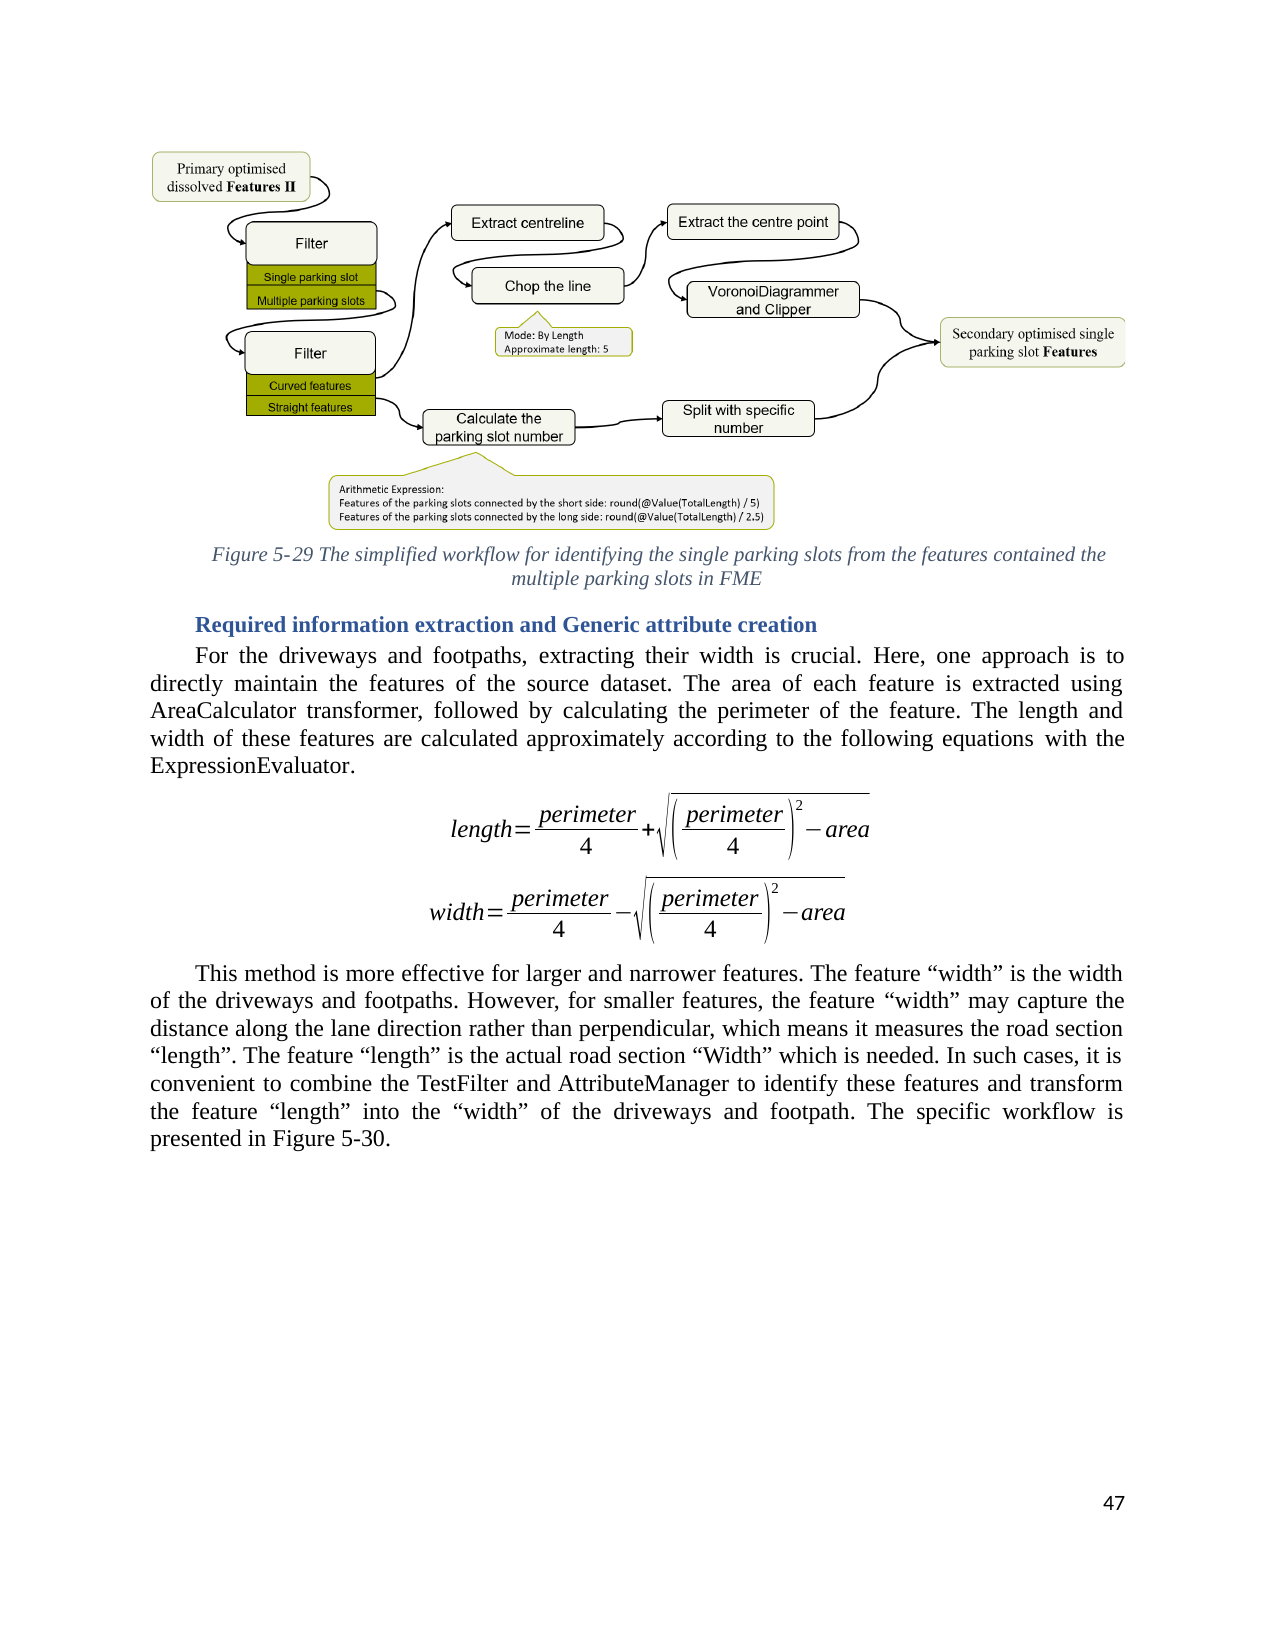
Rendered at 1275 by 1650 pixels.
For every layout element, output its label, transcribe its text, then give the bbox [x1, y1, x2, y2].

text For the driveways and footpaths, extracting their width is crucial. Here, one approach is to directly maintain the features of the source dataset. The area of each feature is extracted using AreaCalculator transformer, followed by calculating the perimeter of the feature. The length and width of these features are calculated approximately according to the following equations with the ExpressionEvaluator. [150, 641, 1125, 779]
subtitle Required information extraction and Generic attribute creation [150, 611, 1125, 637]
picture [150, 150, 1125, 530]
